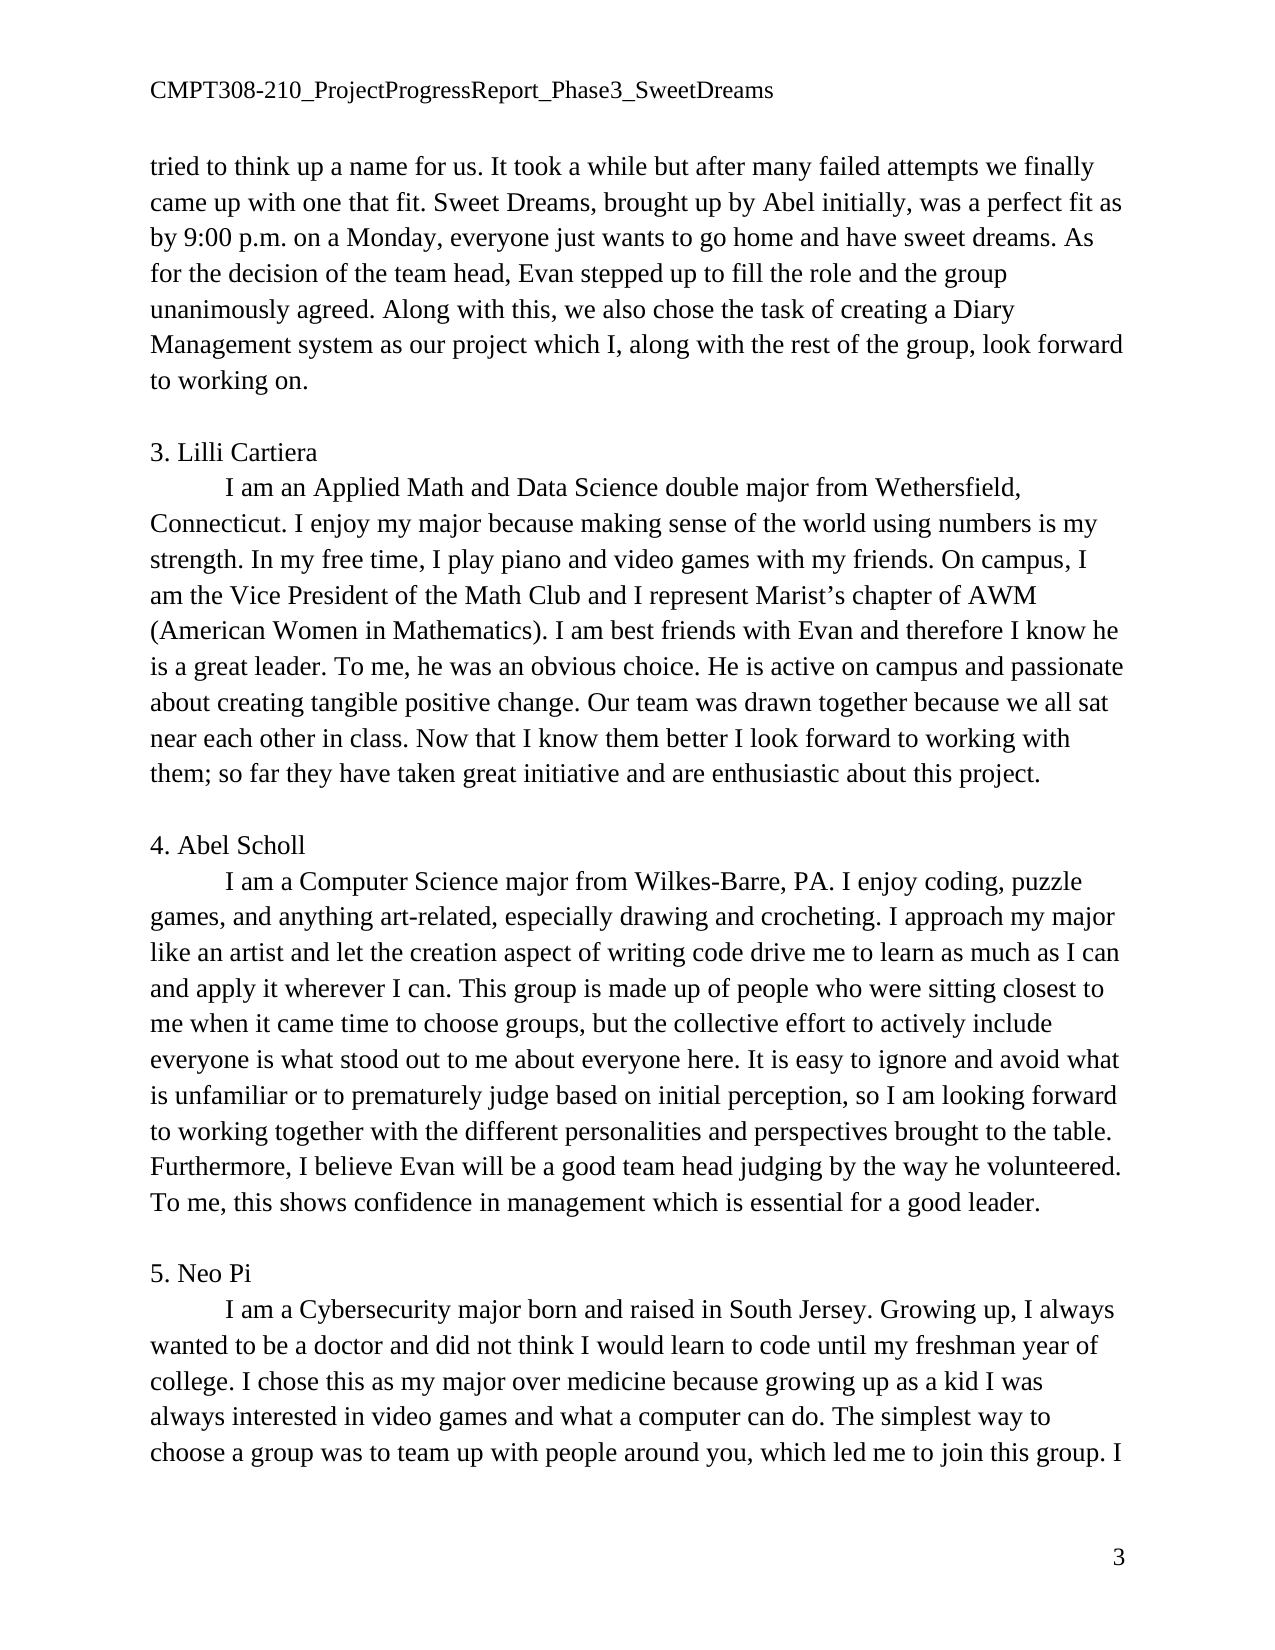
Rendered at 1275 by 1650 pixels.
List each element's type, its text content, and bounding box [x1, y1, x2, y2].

text 3. Lilli Cartiera [150, 436, 1125, 467]
text I am an Applied Math and Data Science double major from Wethersfield, Connecticut. I enjoy my major because making sense of the world using numbers is my strength. In my free time, I play piano and video games with my friends. On campus, I am the Vice President of the Math Club and I represent Marist’s chapter of AWM (American Women in Mathematics). I am best friends with Evan and therefore I know he is a great leader. To me, he was an obvious choice. He is active on campus and passionate about creating tangible positive change. Our team was drawn together because we all sat near each other in class. Now that I know them better I look forward to working with them; so far they have taken great initiative and are enthusiastic about this project. [150, 472, 1125, 788]
text 4. Abel Scholl [150, 829, 1125, 860]
text I am a Computer Science major from Wilkes-Barre, PA. I enjoy coding, puzzle games, and anything art-related, especially drawing and crocheting. I approach my major like an artist and let the creation aspect of writing code drive me to learn as much as I can and apply it wherever I can. This group is made up of people who were sitting closest to me when it came time to choose groups, but the collective effort to actively include everyone is what stood out to me about everyone here. It is easy to ignore and avoid what is unfamiliar or to prematurely judge based on initial perception, so I am looking forward to working together with the different personalities and perspectives brought to the table. Furthermore, I believe Evan will be a good team head judging by the way he volunteered. To me, this shows confidence in management which is essential for a good leader. [150, 864, 1125, 1217]
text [150, 1293, 1125, 1467]
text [150, 150, 1125, 396]
text 5. Neo Pi [150, 1258, 1125, 1289]
